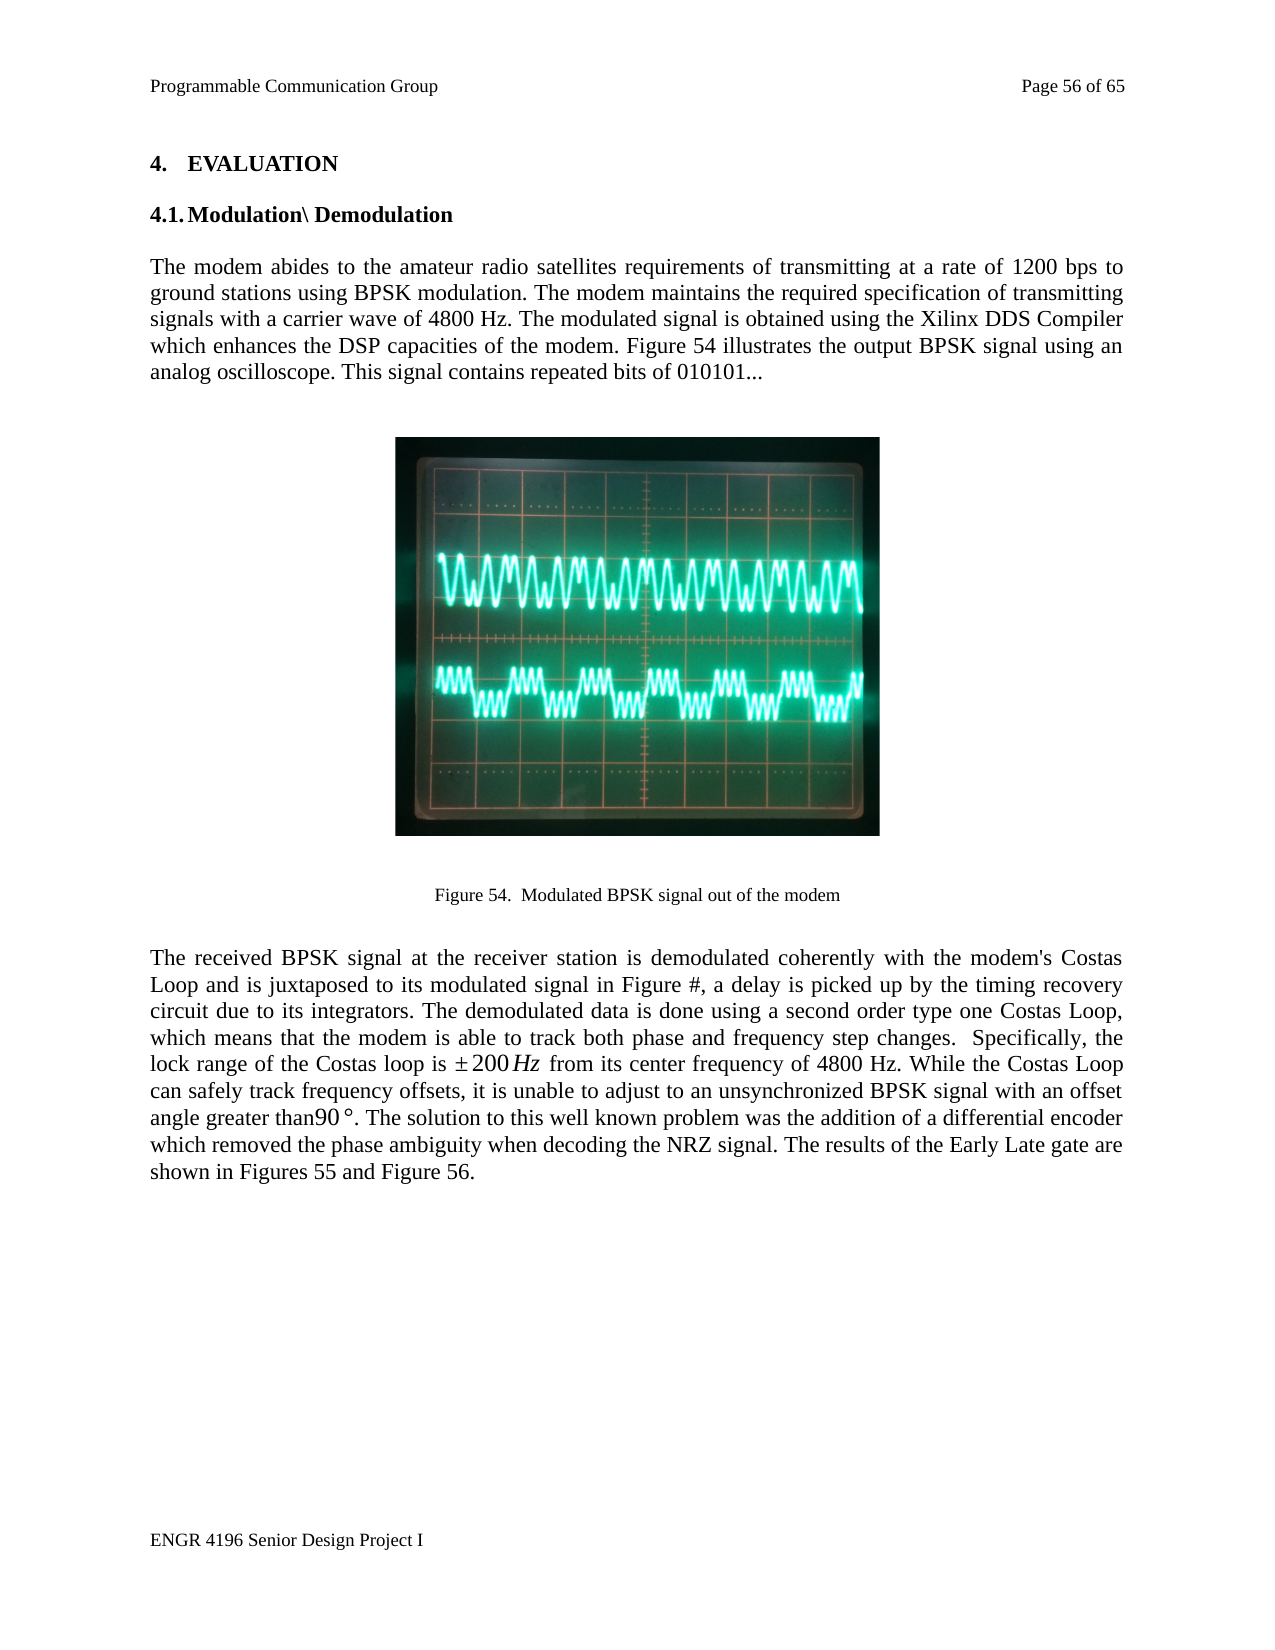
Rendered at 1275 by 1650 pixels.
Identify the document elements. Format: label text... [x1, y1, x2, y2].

text Figure 54. Modulated BPSK signal out of the modem [150, 884, 1125, 906]
text The received BPSK signal at the receiver station is demodulated coherently with the modem's Costas Loop and is juxtaposed to its modulated signal in Figure #, a delay is picked up by the timing recovery circuit due to its integrators. The demodulated data is done using a second order type one Costas Loop, which means that the modem is able to track both phase and frequency step changes. Specifically, the lock range of the Costas loop is from its center frequency of 4800 Hz. While the Costas Loop can safely track frequency offsets, it is unable to adjust to an unsynchronized BPSK signal with an offset angle greater than. The solution to this well known problem was the addition of a differential encoder which removed the phase ambiguity when decoding the NRZ signal. The results of the Early Late gate are shown in Figures 55 and Figure 56. [150, 944, 1125, 1184]
text The modem abides to the amateur radio satellites requirements of transmitting at a rate of 1200 bps to ground stations using BPSK modulation. The modem maintains the required specification of transmitting signals with a carrier wave of 4800 Hz. The modulated signal is obtained using the Xilinx DDS Compiler which enhances the DSP capacities of the modem. Figure 54 illustrates the output BPSK signal using an analog oscilloscope. This signal contains repeated bits of 010101... [150, 253, 1125, 384]
picture [395, 437, 880, 836]
subtitle Modulation\ Demodulation [150, 201, 1125, 228]
subtitle EVALUATION [150, 150, 1125, 176]
